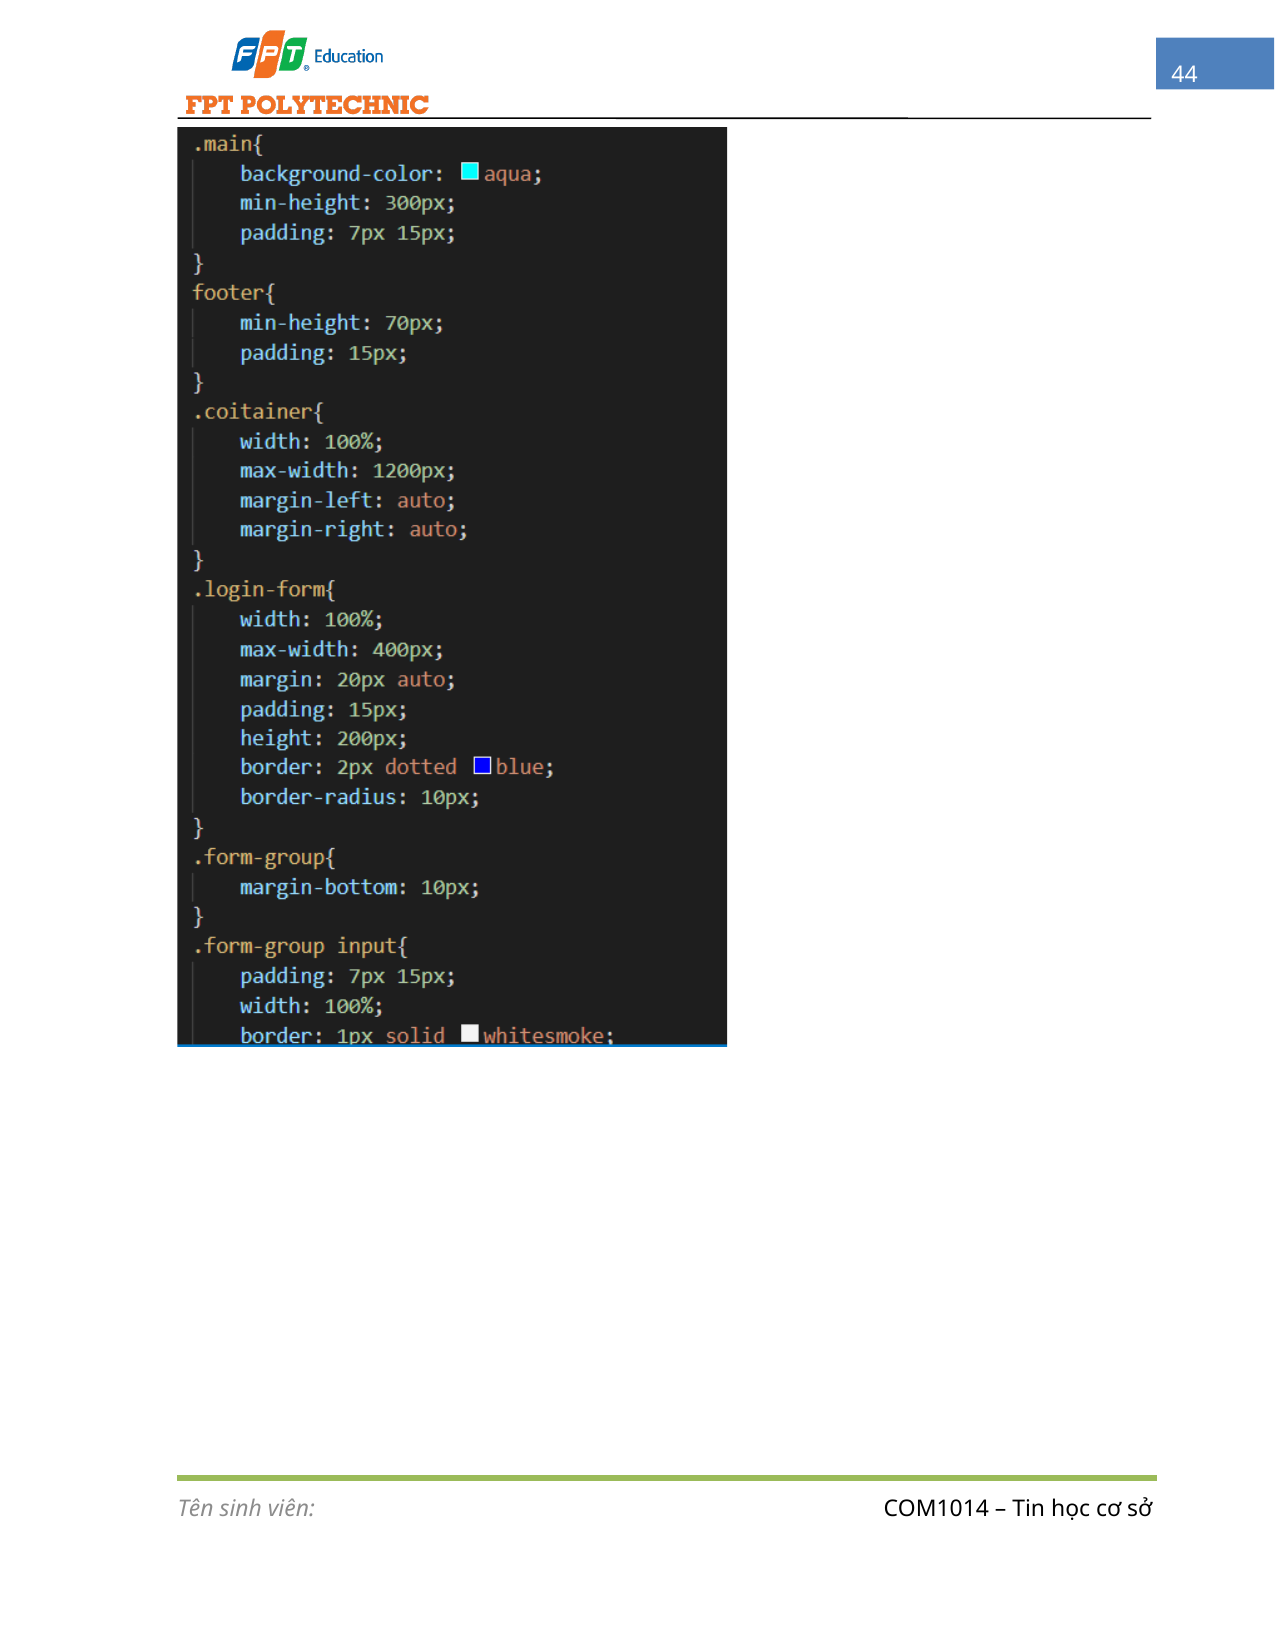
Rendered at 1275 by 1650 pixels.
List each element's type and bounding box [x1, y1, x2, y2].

picture [177, 127, 728, 1047]
picture [177, 22, 437, 122]
